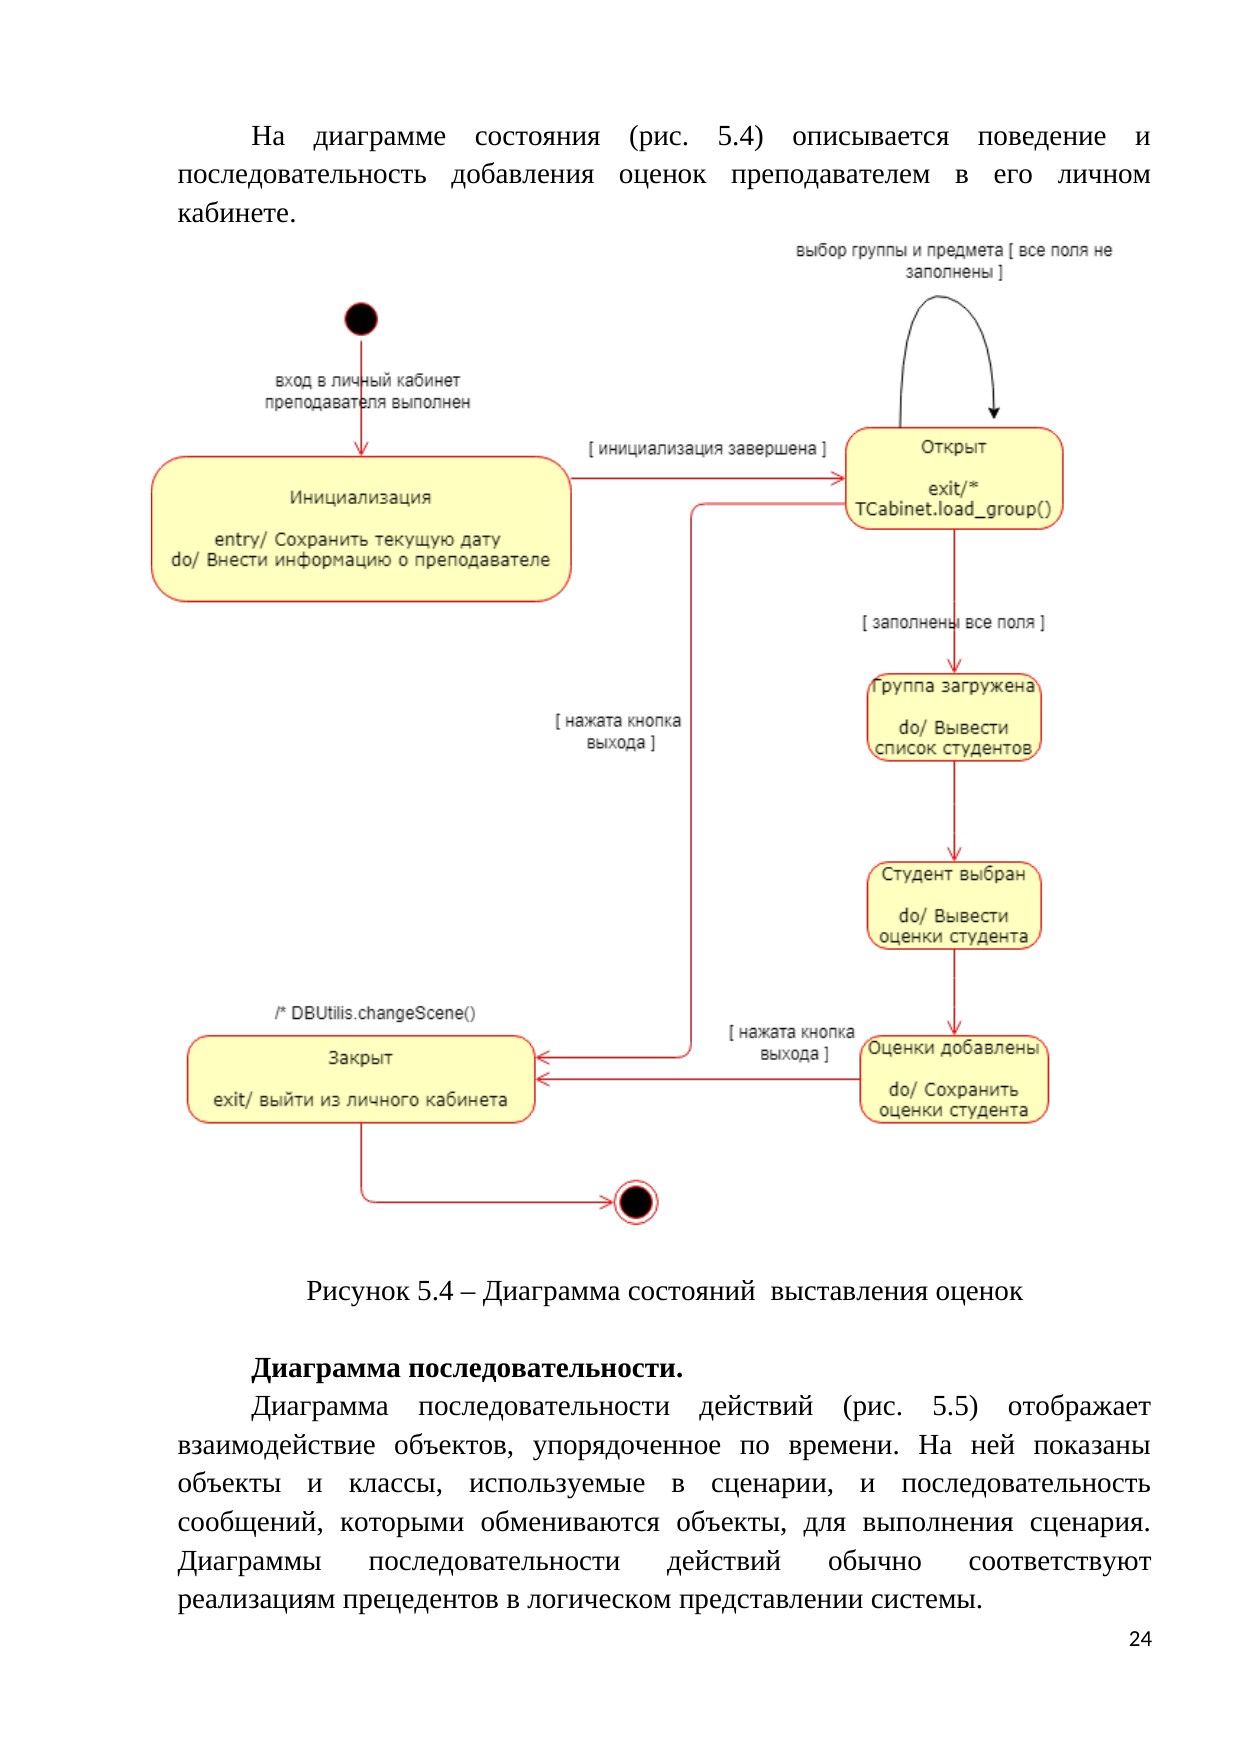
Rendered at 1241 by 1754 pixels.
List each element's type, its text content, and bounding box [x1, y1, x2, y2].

text Диаграмма последовательности. [177, 1350, 1152, 1383]
picture [151, 239, 1126, 1225]
text Диаграмма последовательности действий (рис. 5.5) отображает взаимодействие объектов, упорядоченное по времени. На ней показаны объекты и классы, используемые в сценарии, и последовательность сообщений, которыми обмениваются объекты, для выполнения сценария. Диаграммы последовательности действий обычно соответствуют реализациям прецедентов в логическом представлении системы. [177, 1388, 1152, 1615]
text На диаграмме состояния (рис. 5.4) описывается поведение и последовательность добавления оценок преподавателем в его личном кабинете. [177, 118, 1152, 229]
text Рисунок 5.4 – Диаграмма состояний выставления оценок [177, 1273, 1152, 1306]
